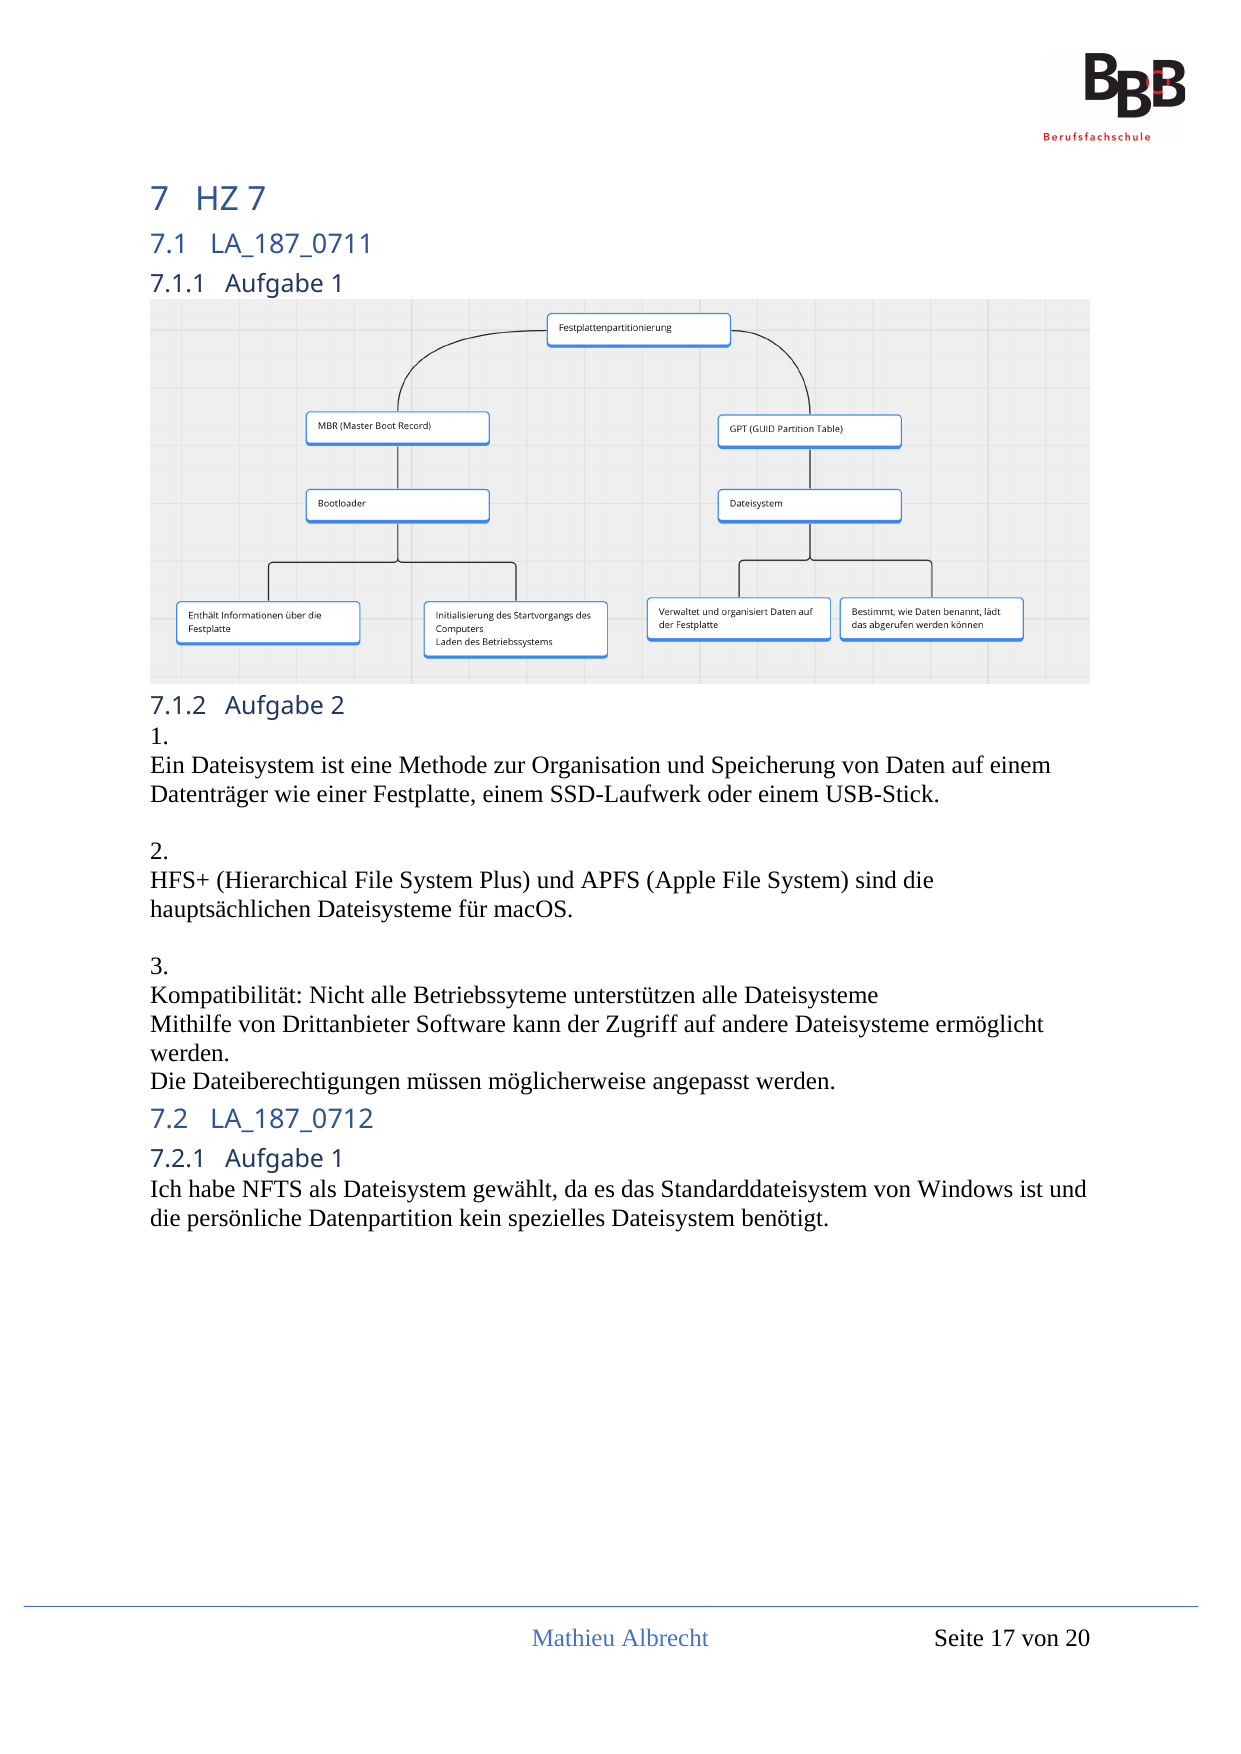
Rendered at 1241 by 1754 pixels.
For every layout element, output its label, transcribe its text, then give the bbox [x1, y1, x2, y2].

subtitle LA_187_0712 [150, 1099, 1090, 1136]
text 2. [150, 836, 1090, 865]
text Ein Dateisystem ist eine Methode zur Organisation und Speicherung von Daten auf einem Datenträger wie einer Festplatte, einem SSD-Laufwerk oder einem USB-Stick. [150, 750, 1090, 808]
text HFS+ (Hierarchical File System Plus) und APFS (Apple File System) sind die hauptsächlichen Dateisysteme für macOS. [150, 865, 1090, 923]
picture [150, 299, 1091, 684]
picture [1043, 53, 1185, 142]
text Mithilfe von Drittanbieter Software kann der Zugriff auf andere Dateisysteme ermöglicht werden. [150, 1009, 1090, 1066]
subtitle Aufgabe 2 [150, 687, 1090, 721]
text 3. [150, 951, 1090, 980]
text Die Dateiberechtigungen müssen möglicherweise angepasst werden. [150, 1066, 1090, 1095]
subtitle HZ 7 [150, 175, 1090, 220]
subtitle Aufgabe 1 [150, 266, 1090, 299]
text Ich habe NFTS als Dateisystem gewählt, da es das Standarddateisystem von Windows ist und die persönliche Datenpartition kein spezielles Dateisystem benötigt. [150, 1174, 1090, 1232]
text 1. [150, 721, 1090, 750]
subtitle Aufgabe 1 [150, 1140, 1090, 1174]
subtitle LA_187_0711 [150, 224, 1090, 261]
text Kompatibilität: Nicht alle Betriebssyteme unterstützen alle Dateisysteme [150, 980, 1090, 1009]
